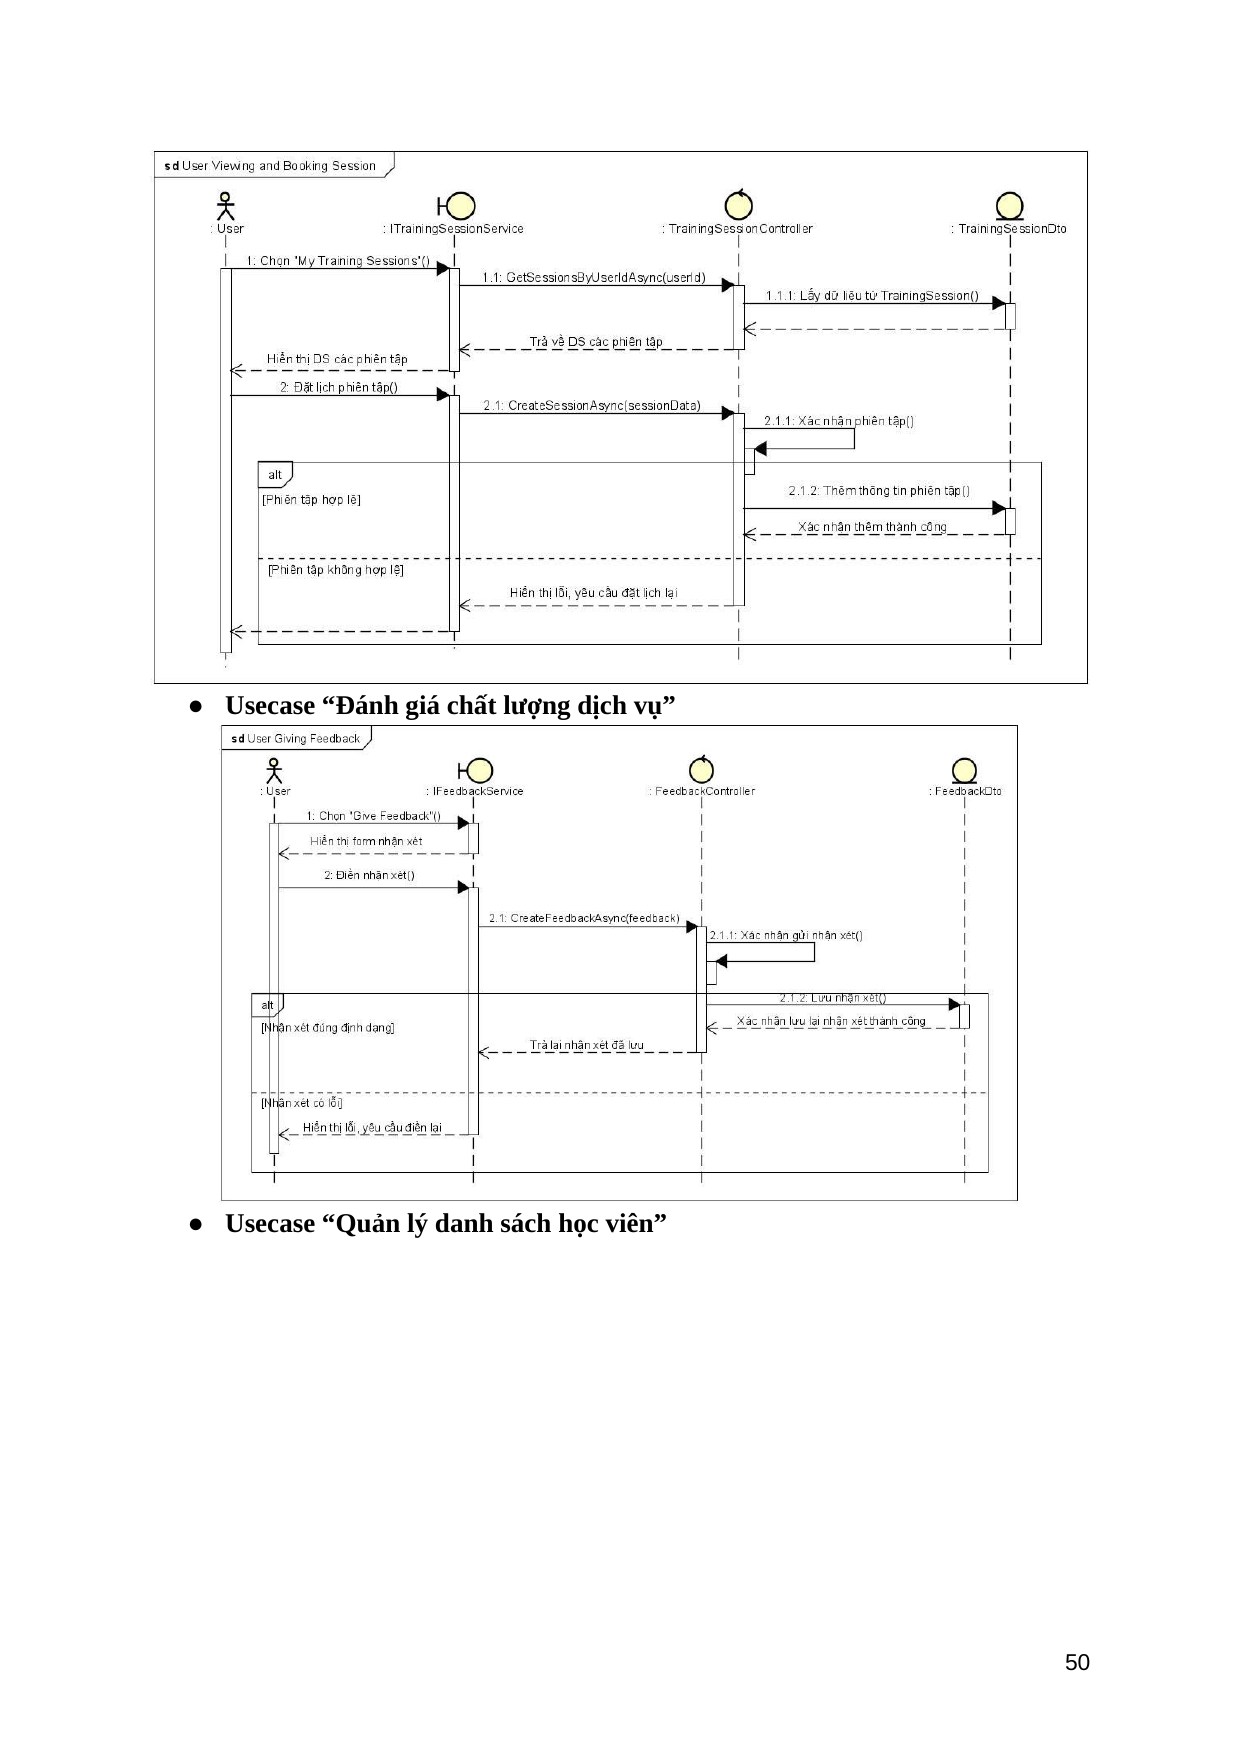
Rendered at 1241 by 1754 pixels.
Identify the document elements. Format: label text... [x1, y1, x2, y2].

list Usecase “Quản lý danh sách học viên” [187, 1207, 1090, 1239]
picture [218, 725, 1022, 1204]
list Usecase “Đánh giá chất lượng dịch vụ” [187, 689, 1090, 720]
picture [150, 150, 1091, 686]
